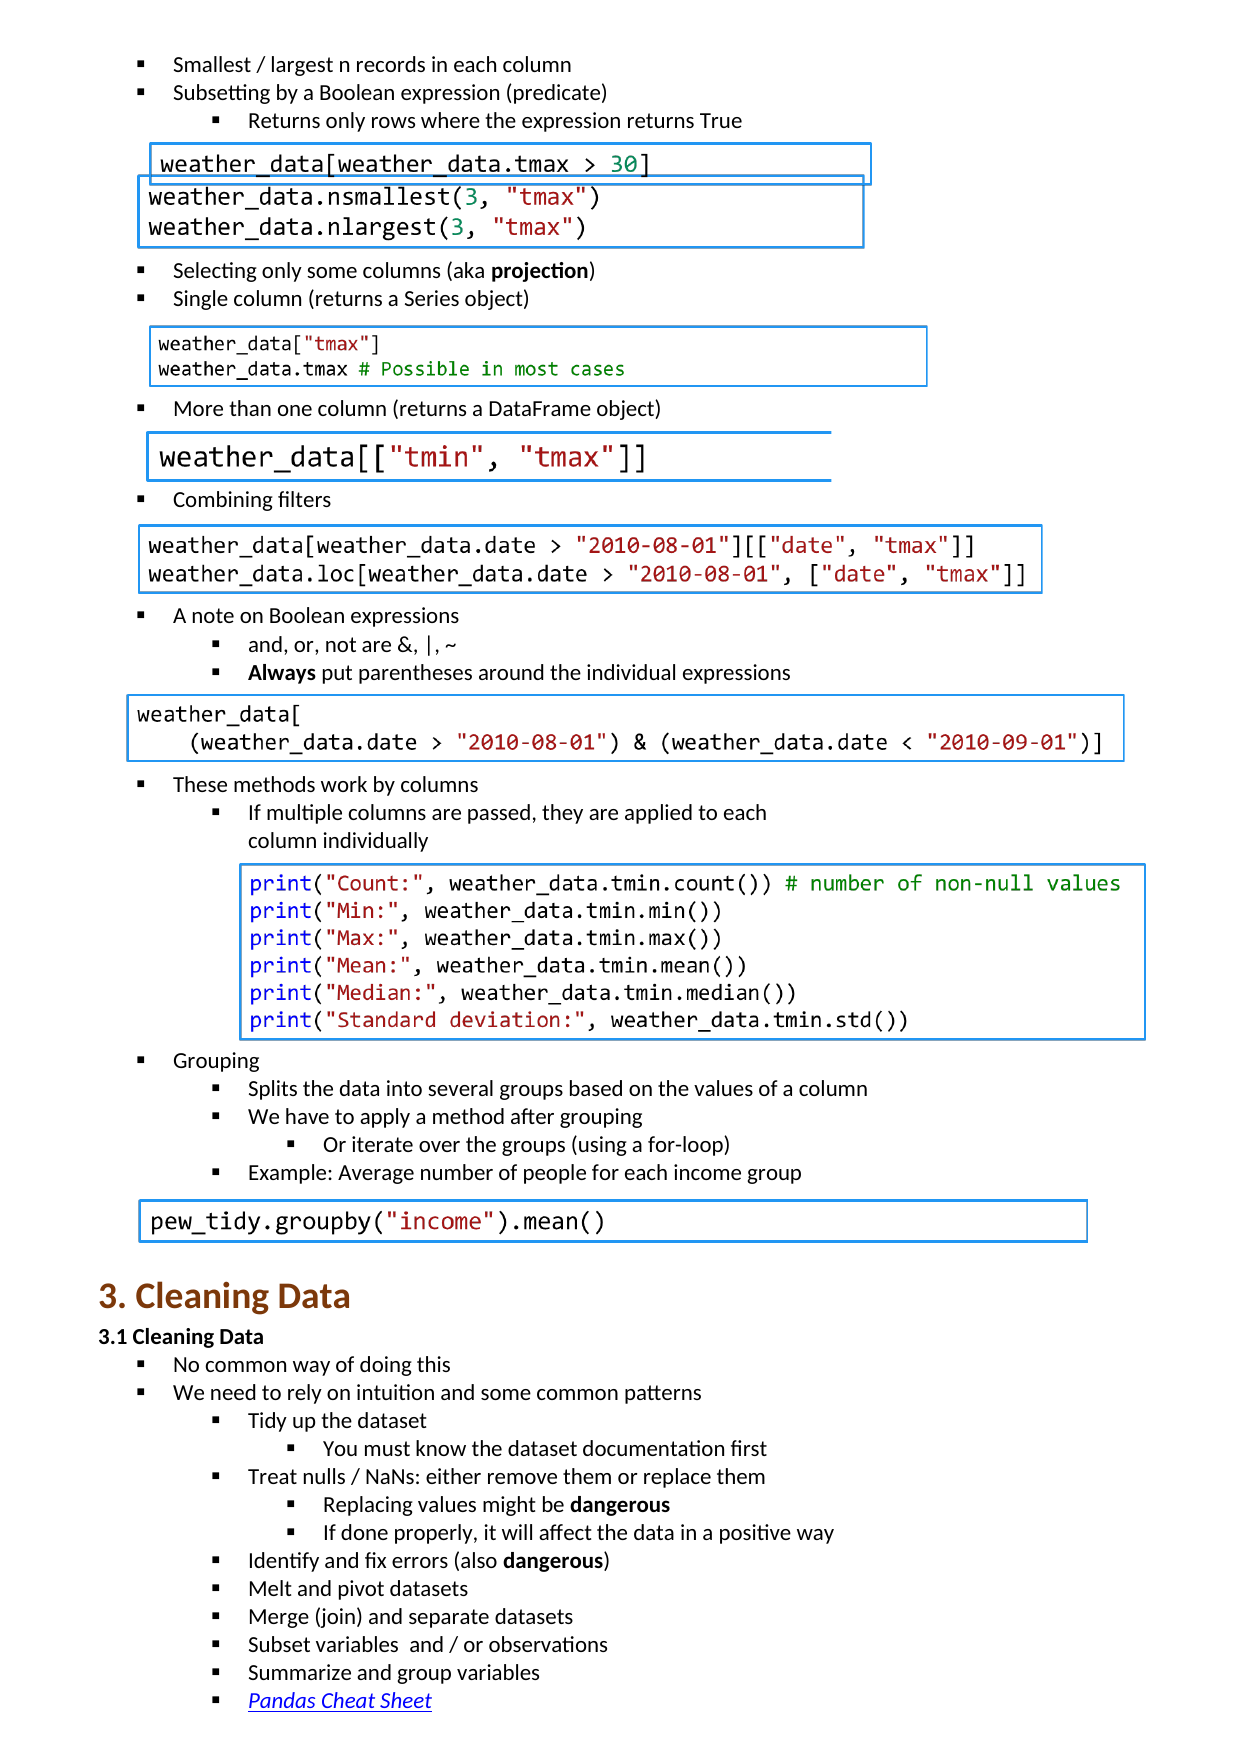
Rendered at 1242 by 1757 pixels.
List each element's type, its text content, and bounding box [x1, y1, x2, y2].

list Melt and pivot datasets [210, 1574, 1146, 1602]
picture [145, 323, 928, 394]
list We need to rely on intuition and some common patterns [135, 1378, 1146, 1406]
list Subset variables and / or observations [210, 1630, 1146, 1658]
picture [132, 140, 872, 257]
picture [140, 427, 832, 486]
list If done properly, it will affect the data in a positive way [285, 1518, 1146, 1546]
list Pandas Cheat Sheet [210, 1686, 1146, 1714]
list Treat nulls / NaNs: either remove them or replace them [210, 1462, 1146, 1490]
list and, or, not are &, |, ~ [210, 630, 1146, 658]
list Splits the data into several groups based on the values of a column [210, 1074, 1146, 1102]
list Returns only rows where the expression returns True [210, 106, 1146, 134]
list Replacing values might be dangerous [285, 1490, 1146, 1518]
list Merge (join) and separate datasets [210, 1602, 1146, 1630]
text 3.1 Cleaning Data [98, 1322, 1146, 1350]
picture [235, 861, 1146, 1047]
list Tidy up the dataset [210, 1406, 1146, 1434]
list Smallest / largest n records in each column [135, 50, 1146, 78]
list No common way of doing this [135, 1350, 1146, 1378]
list If multiple columns are passed, they are applied to each column individually [210, 798, 1146, 854]
list Example: Average number of people for each income group [210, 1158, 1146, 1187]
picture [134, 1196, 1088, 1252]
list Subsetting by a Boolean expression (predicate) [135, 78, 1146, 106]
list Single column (returns a Series object) [135, 284, 1146, 312]
list Identify and fix errors (also dangerous) [210, 1546, 1146, 1574]
picture [122, 691, 1125, 770]
list Summarize and group variables [210, 1658, 1146, 1686]
list You must know the dataset documentation first [285, 1434, 1146, 1462]
list Or iterate over the groups (using a for-loop) [285, 1131, 1146, 1158]
list We have to apply a method after grouping [210, 1102, 1146, 1131]
picture [133, 522, 1043, 602]
list Always put parentheses around the individual expressions [210, 658, 1146, 686]
